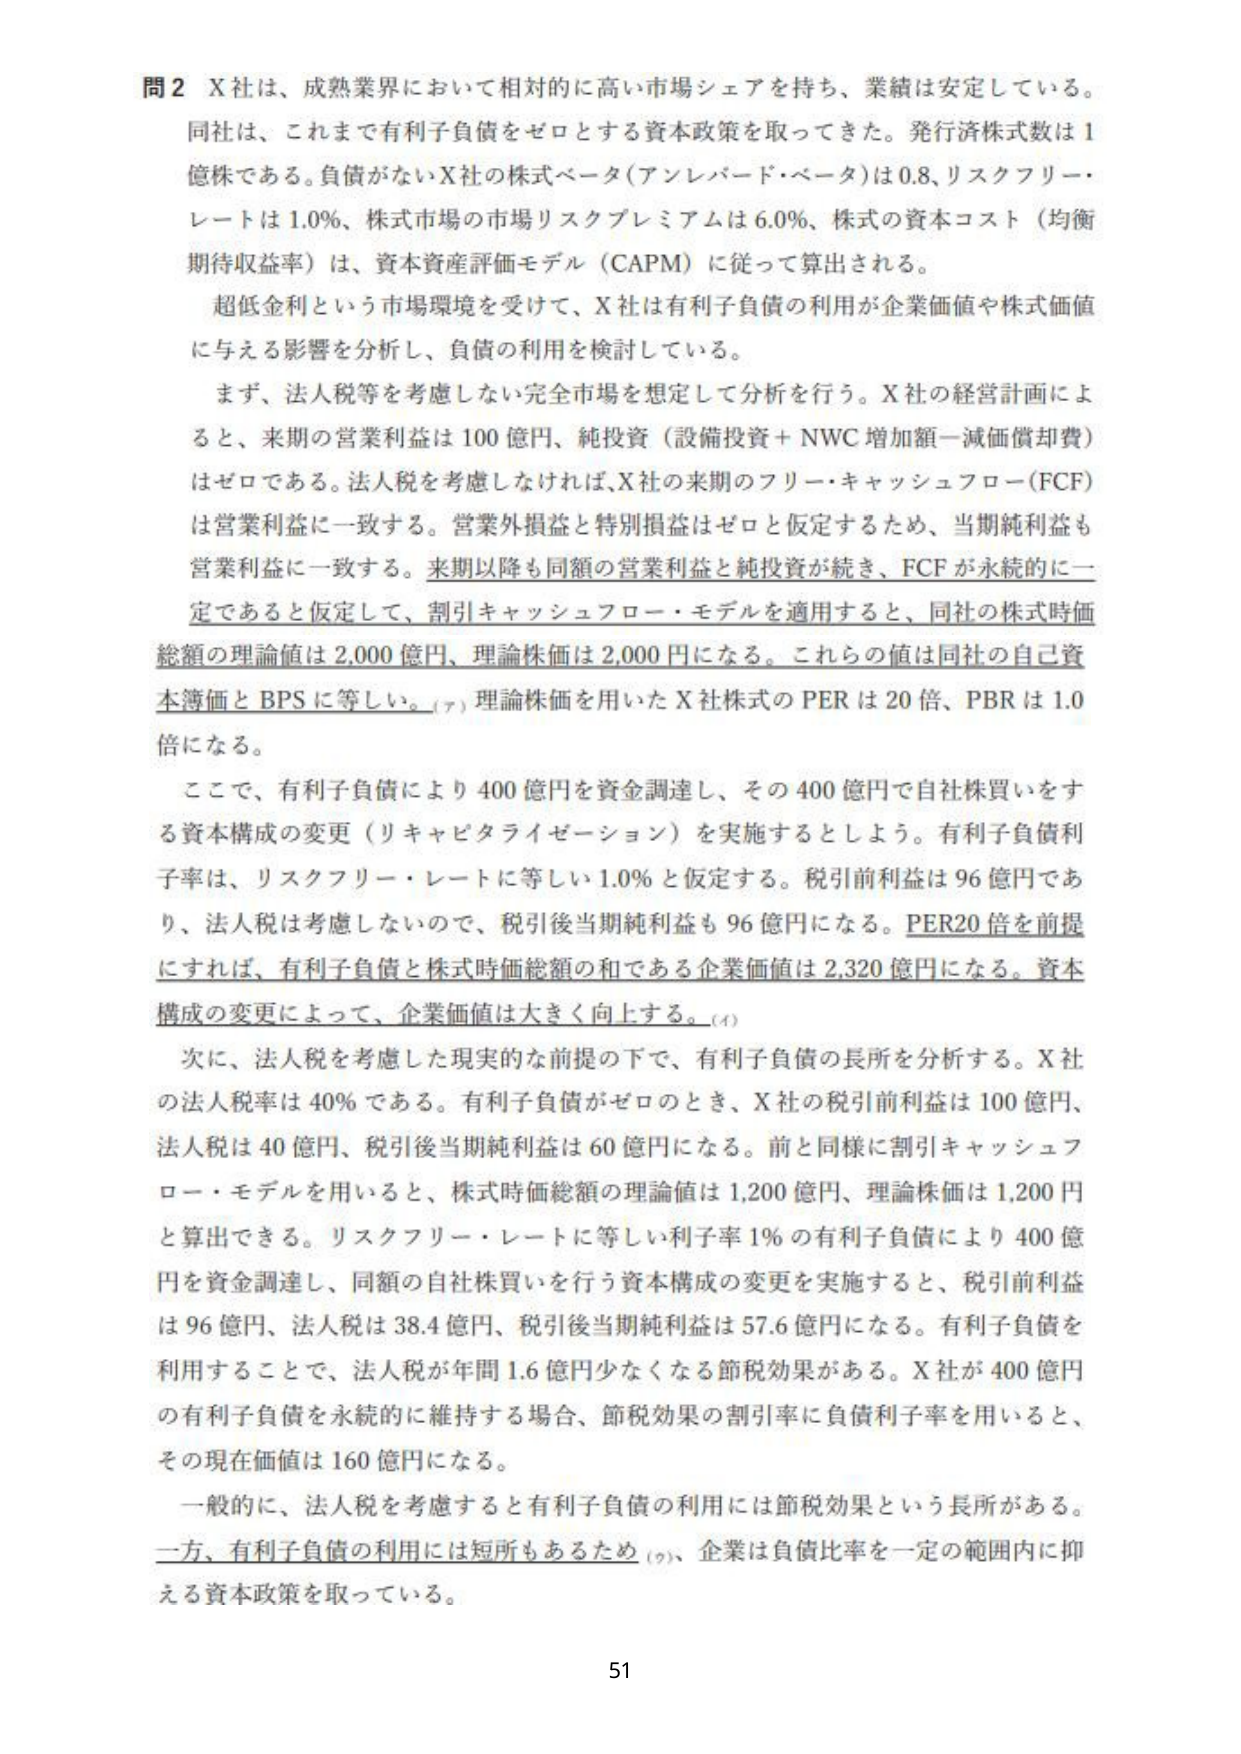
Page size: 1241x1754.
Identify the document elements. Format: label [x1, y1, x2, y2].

picture [133, 72, 1107, 635]
picture [149, 639, 1091, 1605]
